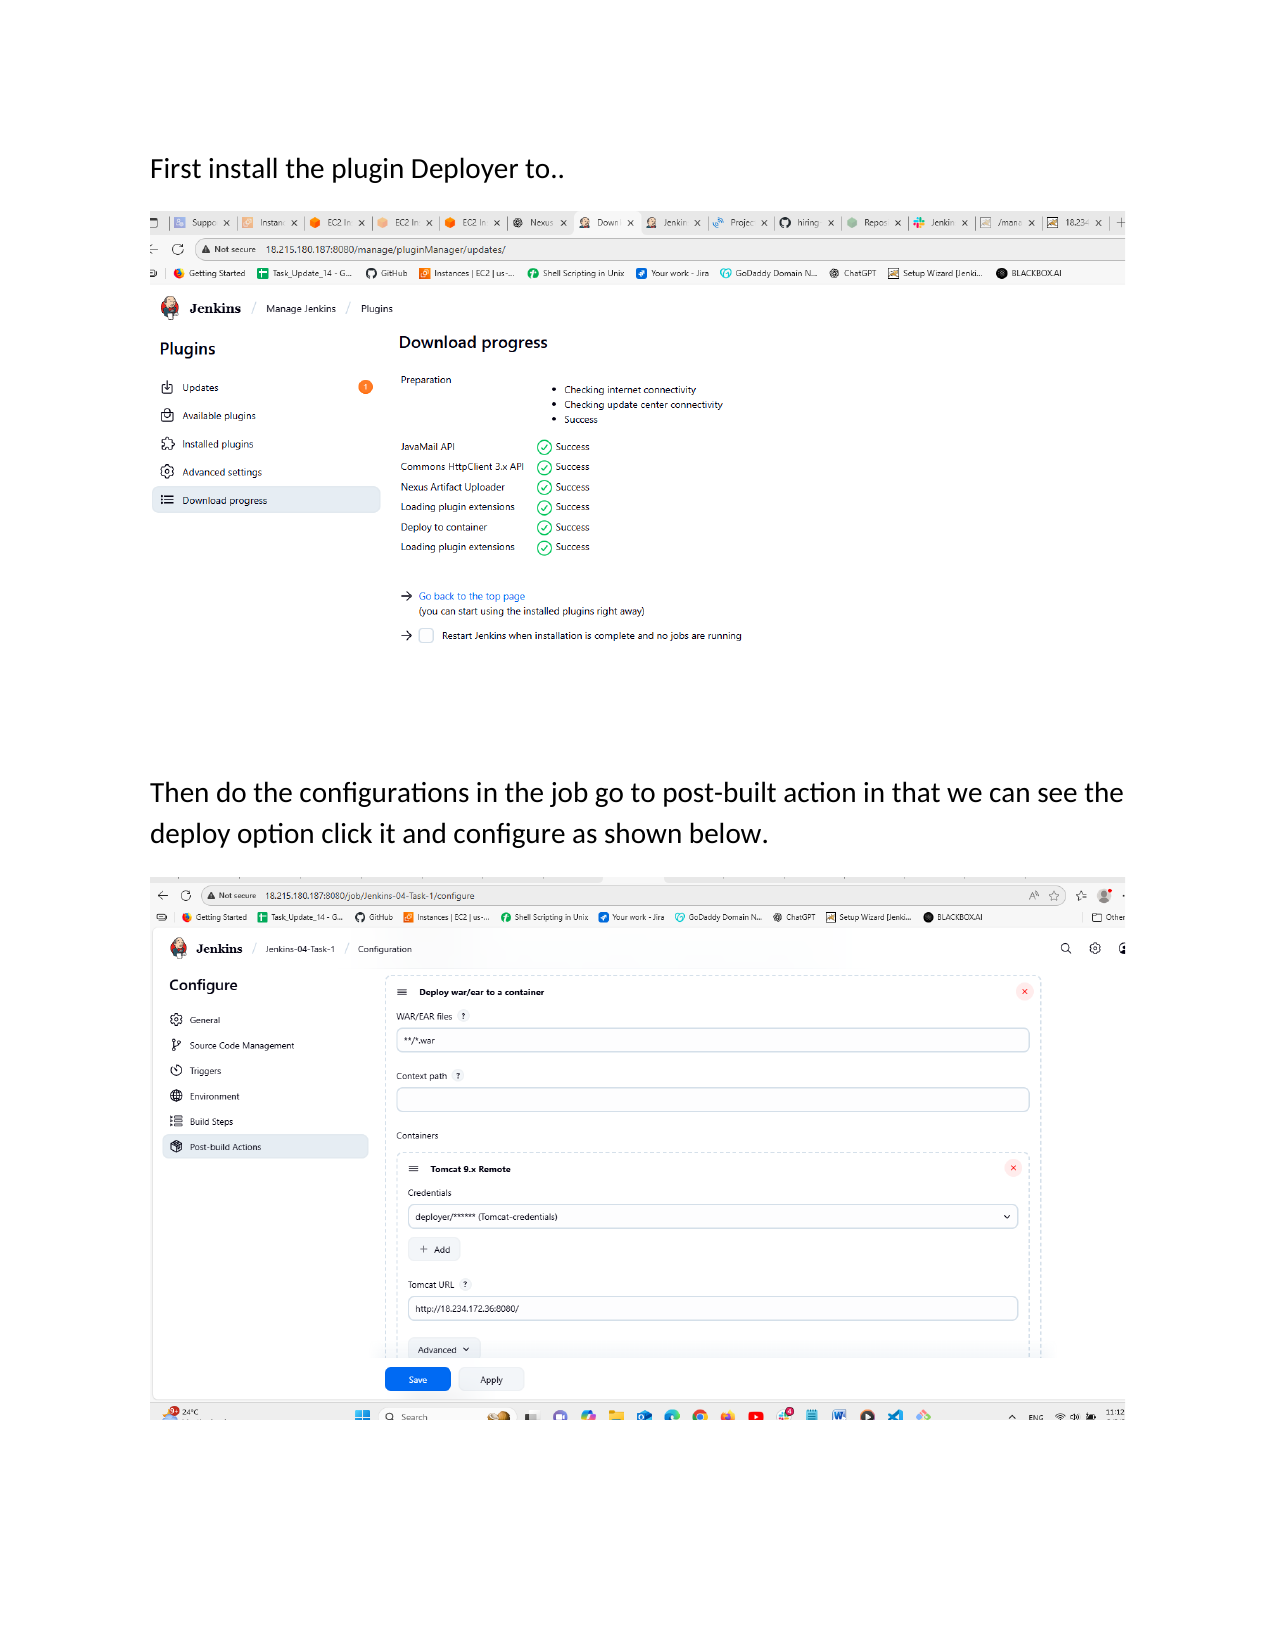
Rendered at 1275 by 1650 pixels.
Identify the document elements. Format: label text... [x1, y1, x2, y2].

picture [150, 877, 1125, 1420]
text First install the plugin Deployer to.. [150, 150, 1125, 186]
picture [150, 211, 1125, 750]
text Then do the configurations in the job go to post-built action in that we can see the deploy option click it and configure as shown below. [150, 774, 1125, 851]
